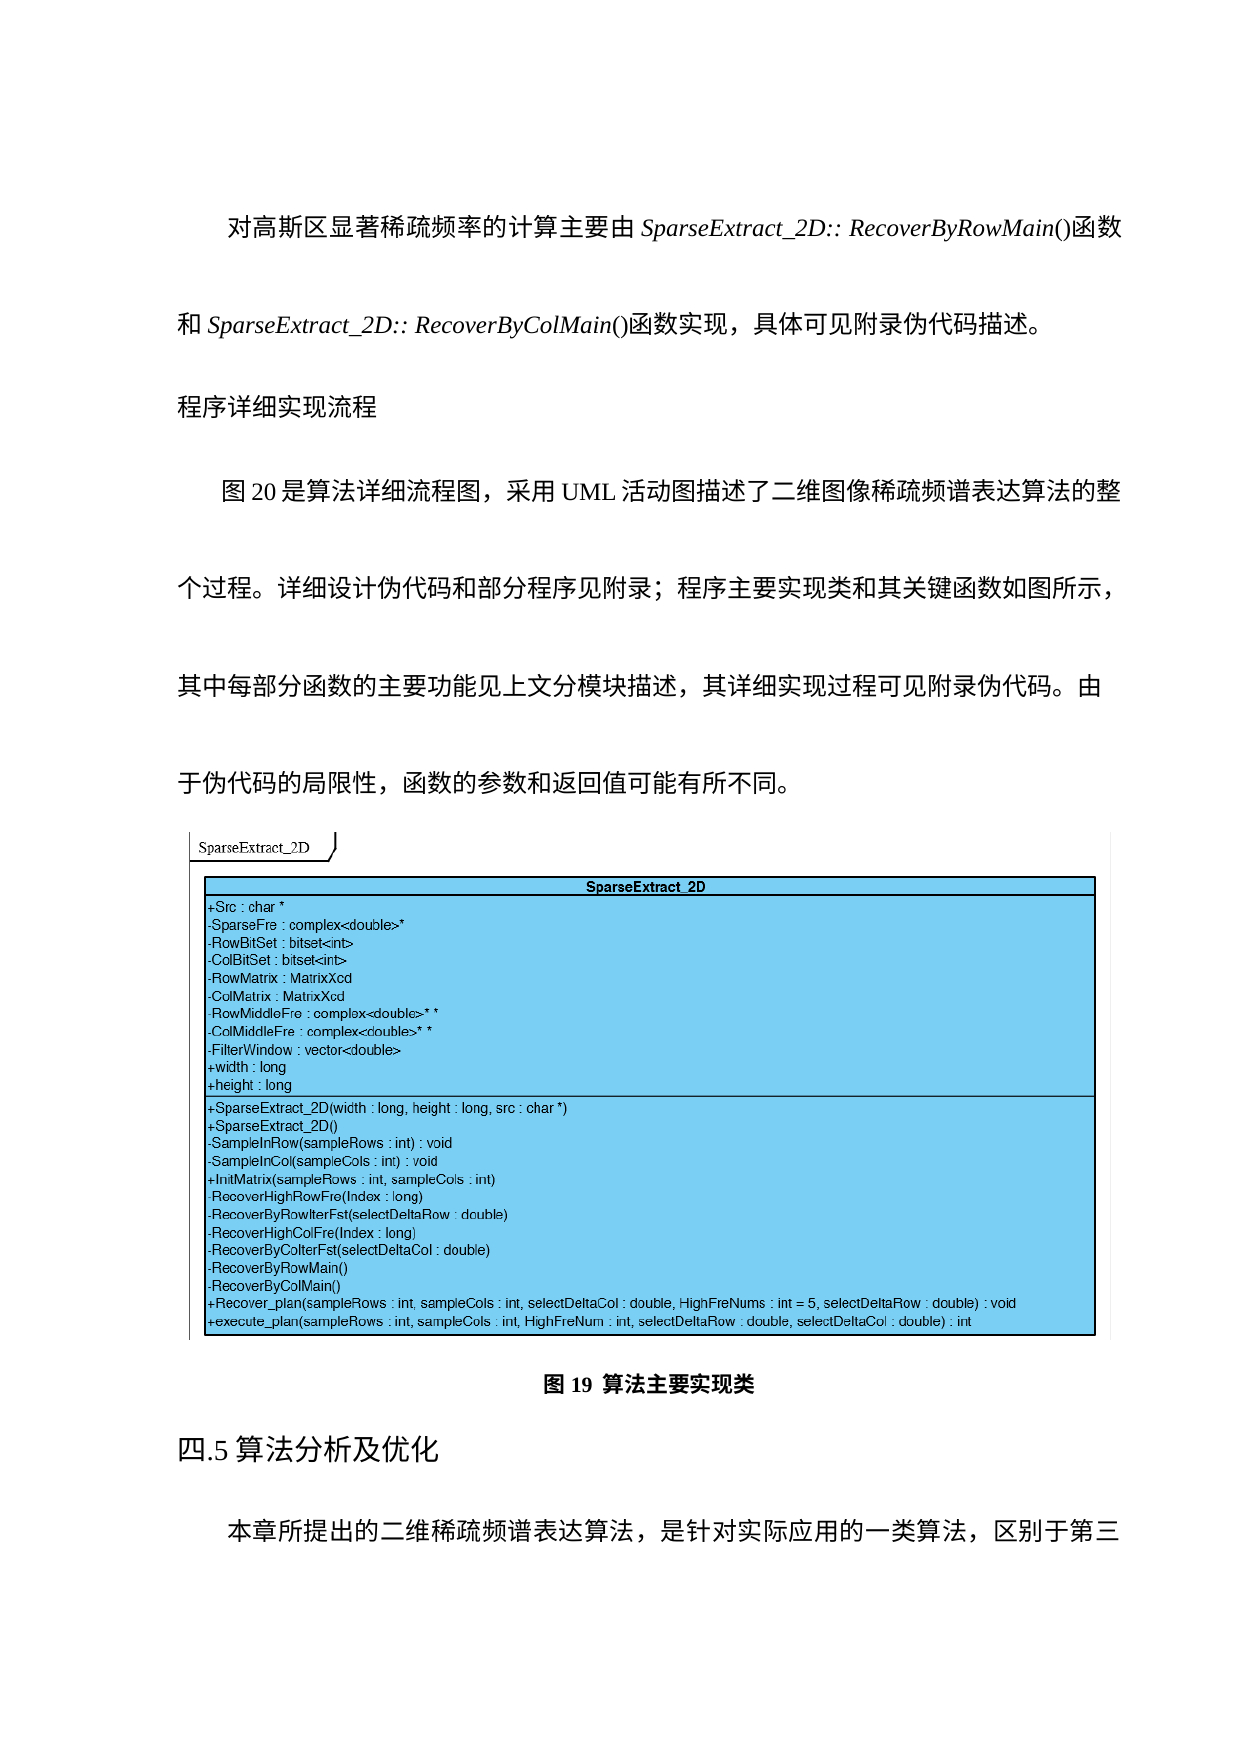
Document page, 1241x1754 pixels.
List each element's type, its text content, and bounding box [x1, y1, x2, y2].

text 对高斯区显著稀疏频率的计算主要由SparseExtract_2D:: RecoverByRowMain()函数和SparseExtract_2D:: RecoverByColMain()函数实现，具体可见附录伪代码描述。 [177, 193, 1122, 355]
text 程序详细实现流程 [177, 373, 1122, 438]
subtitle 算法分析及优化 [177, 1415, 1122, 1480]
text 图 19 算法主要实现类 [177, 1367, 1122, 1399]
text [177, 1497, 1122, 1562]
picture [189, 832, 1110, 1340]
text 图20是算法详细流程图，采用UML活动图描述了二维图像稀疏频谱表达算法的整个过程。详细设计伪代码和部分程序见附录；程序主要实现类和其关键函数如图所示，其中每部分函数的主要功能见上文分模块描述，其详细实现过程可见附录伪代码。由于伪代码的局限性，函数的参数和返回值可能有所不同。 [177, 457, 1122, 814]
